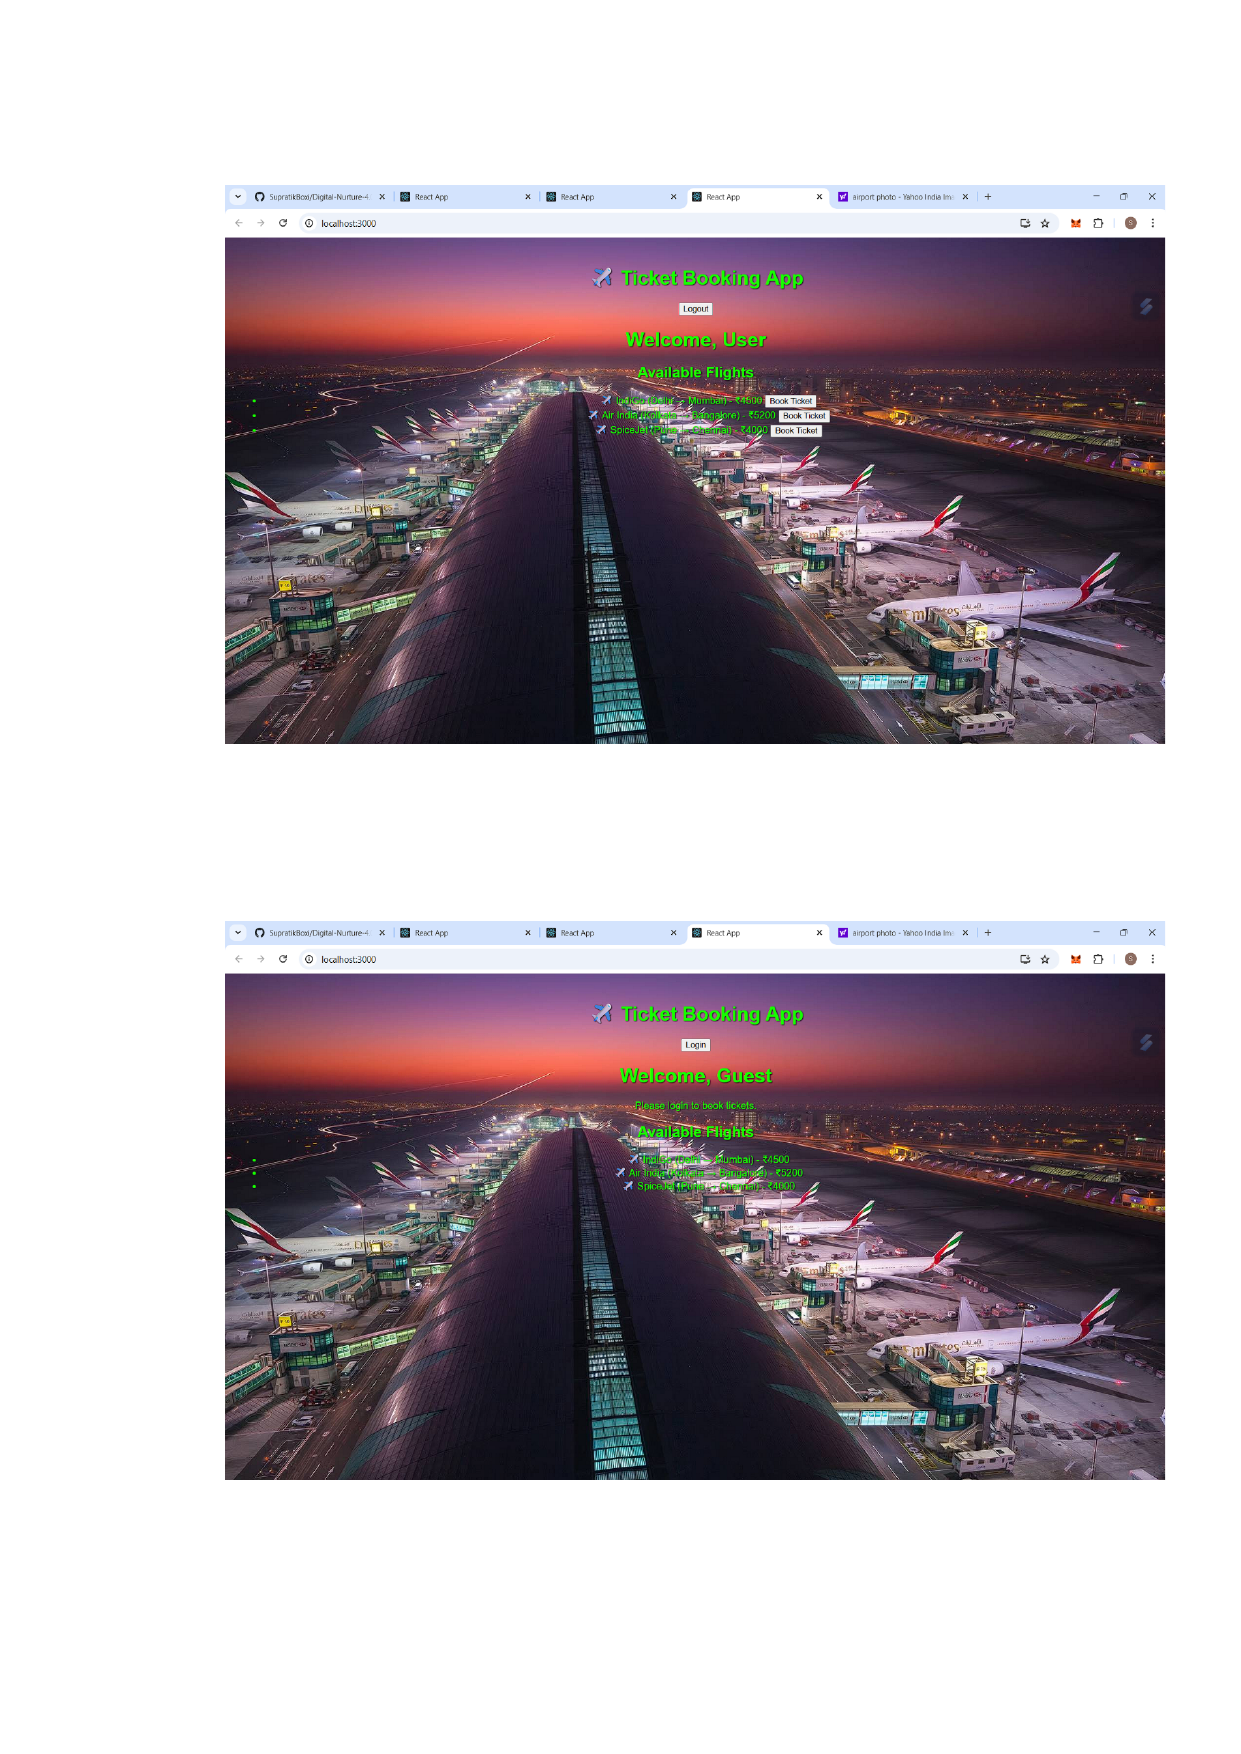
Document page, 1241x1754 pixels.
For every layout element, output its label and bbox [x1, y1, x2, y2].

picture [225, 185, 1166, 744]
picture [225, 921, 1166, 1480]
